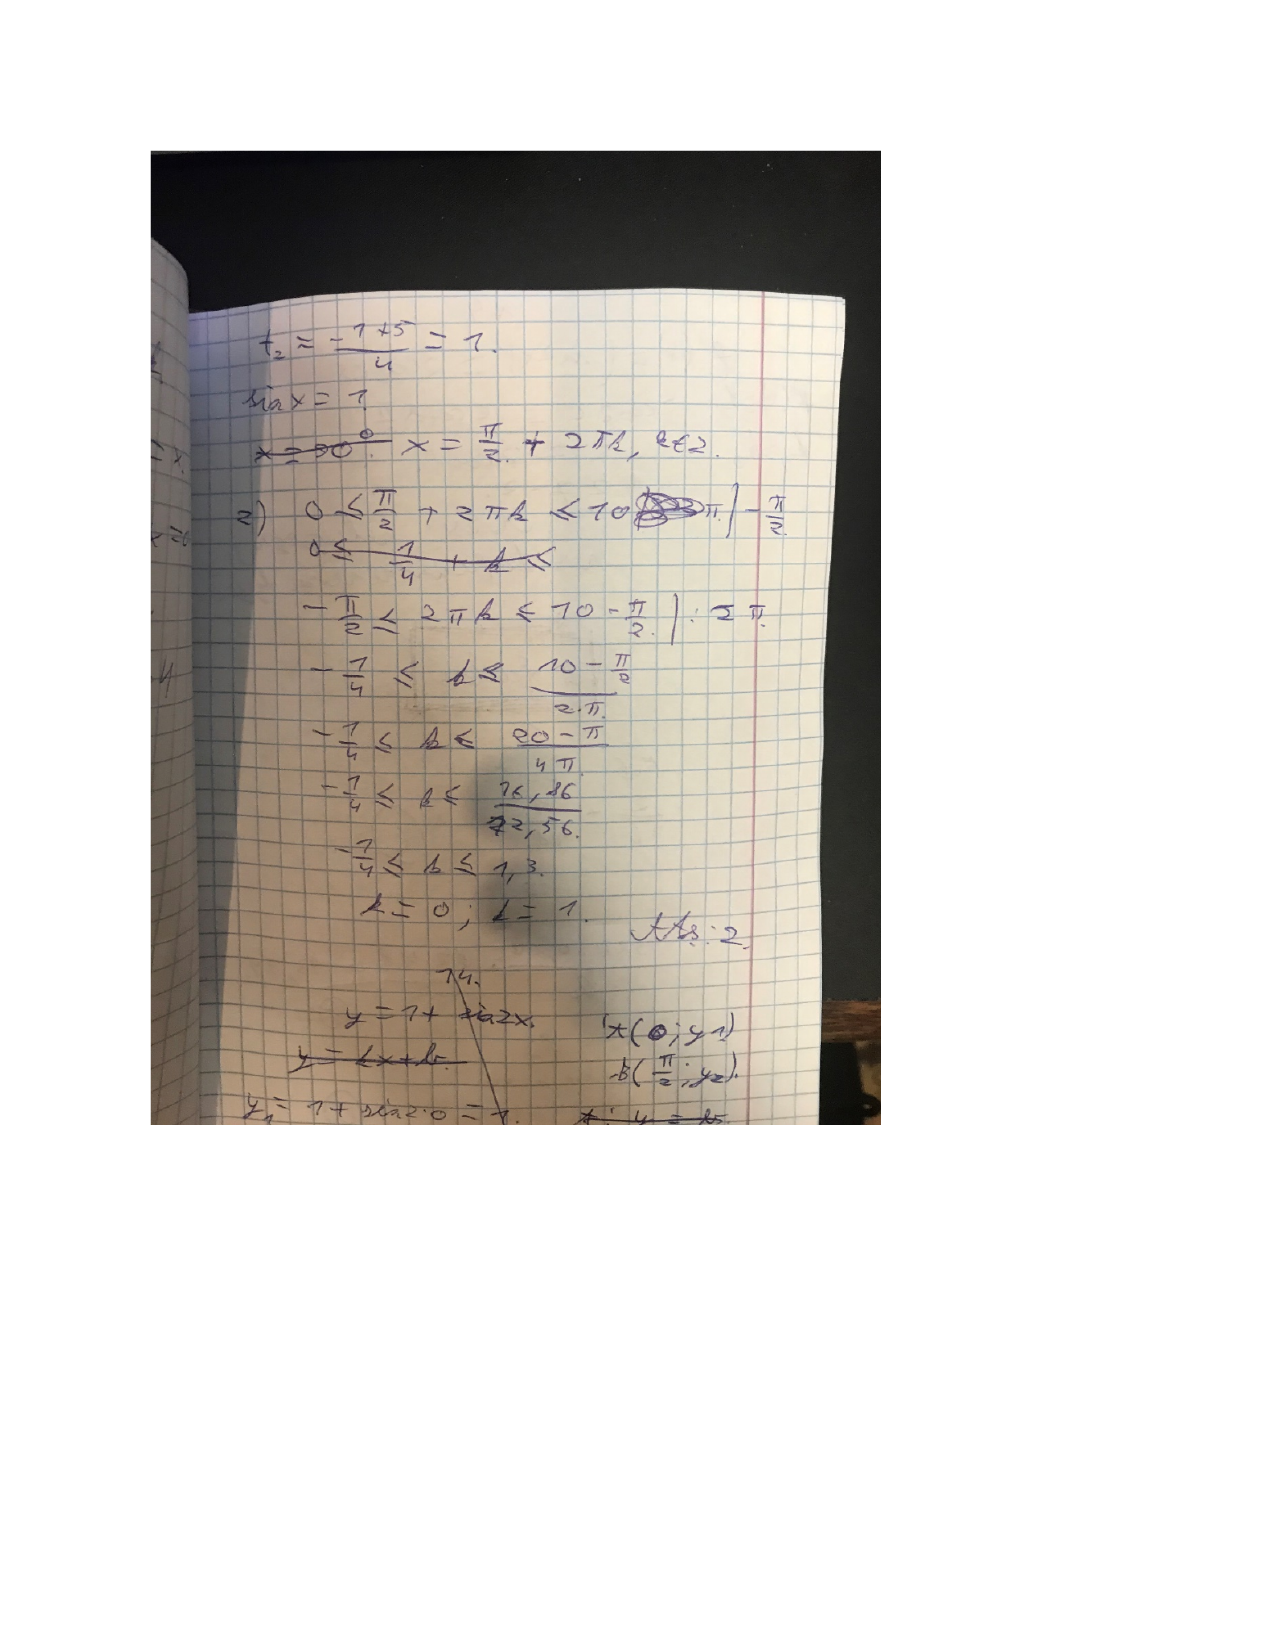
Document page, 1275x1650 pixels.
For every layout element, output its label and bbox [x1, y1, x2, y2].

picture [151, 152, 881, 1125]
